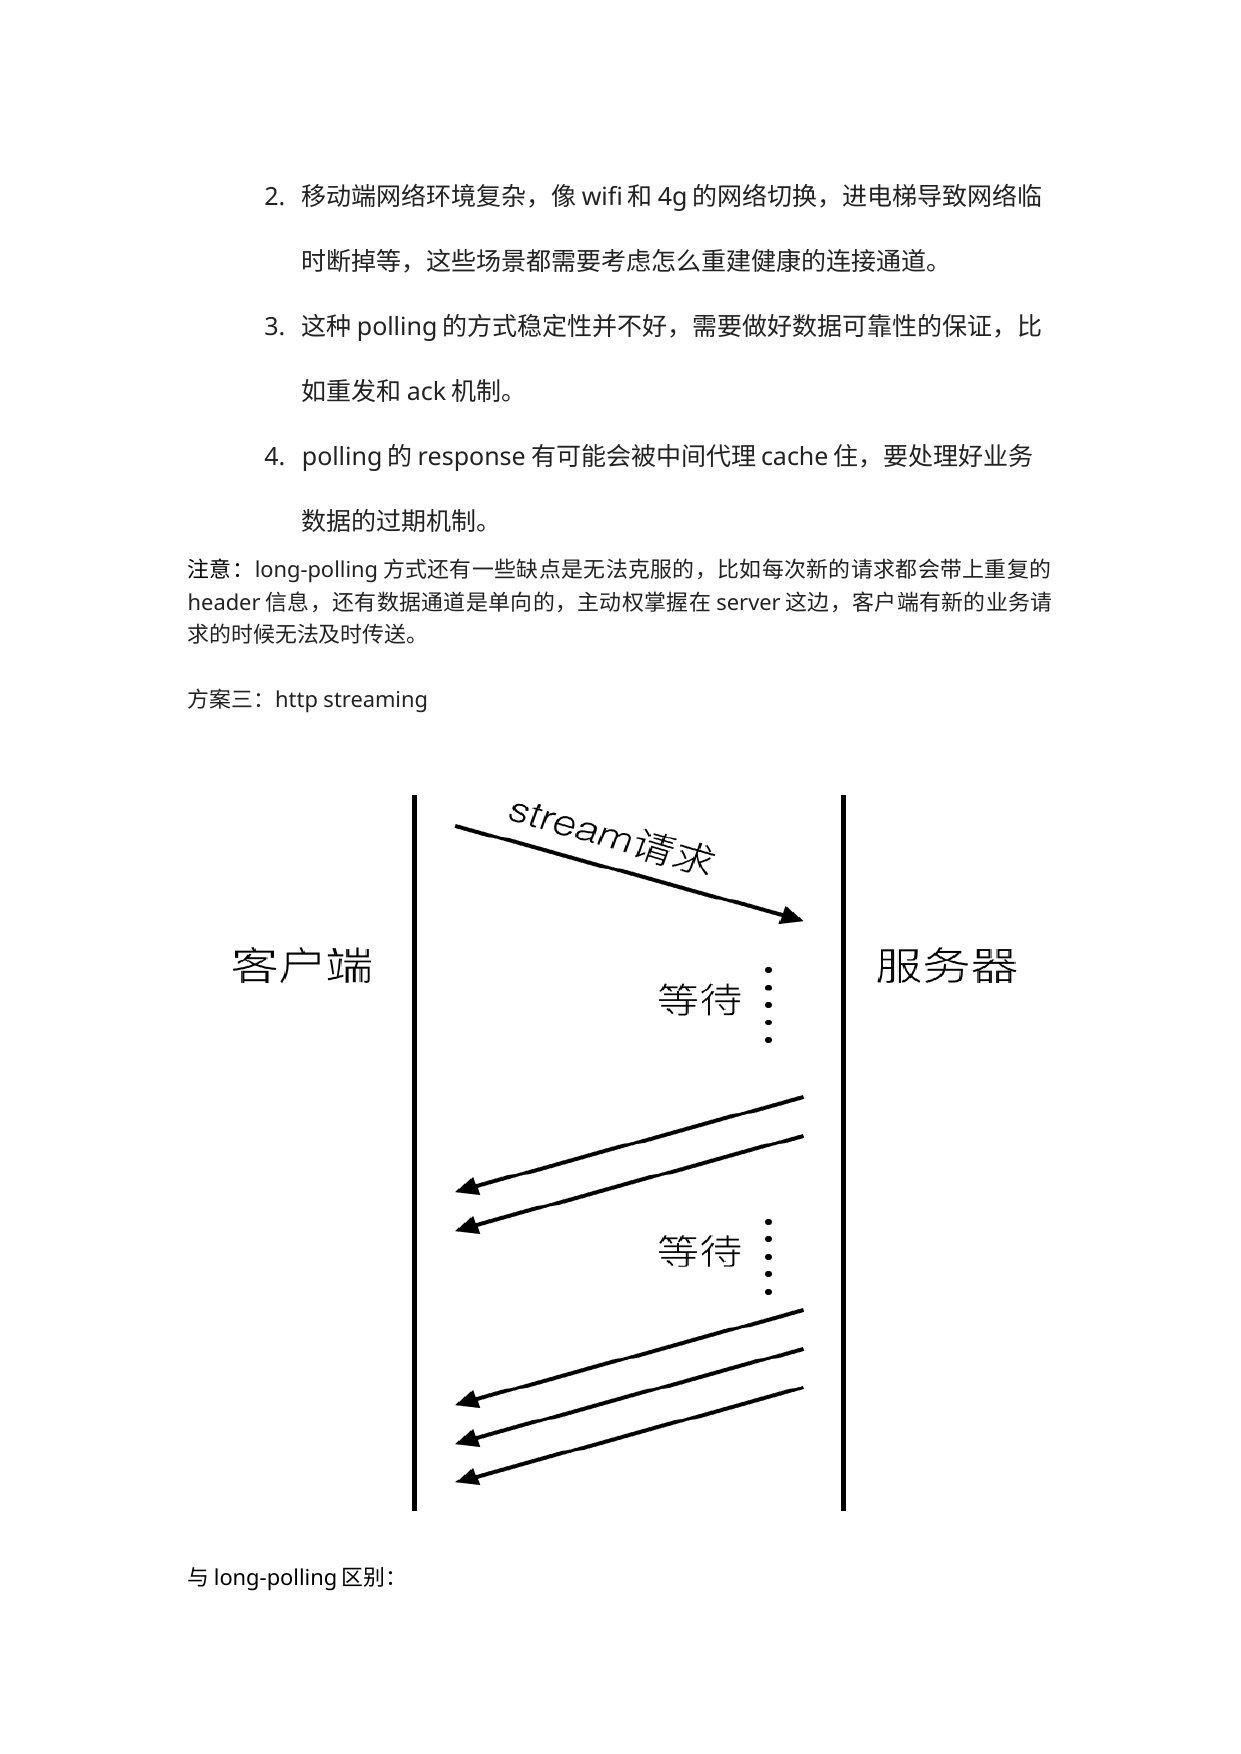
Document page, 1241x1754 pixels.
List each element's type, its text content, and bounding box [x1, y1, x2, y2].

list 这种polling的方式稳定性并不好，需要做好数据可靠性的保证，比如重发和ack机制。 [264, 292, 1053, 422]
list 移动端网络环境复杂，像wifi和4g的网络切换，进电梯导致网络临时断掉等，这些场景都需要考虑怎么重建健康的连接通道。 [264, 162, 1053, 292]
list polling的response有可能会被中间代理cache住，要处理好业务数据的过期机制。 [264, 422, 1053, 552]
picture [187, 747, 1053, 1542]
text 方案三：http streaming [275, 682, 1053, 714]
text 与long-polling区别： [187, 1559, 1053, 1592]
text 注意：long-polling方式还有一些缺点是无法克服的，比如每次新的请求都会带上重复的header信息，还有数据通道是单向的，主动权掌握在server这边，客户端有新的业务请求的时候无法及时传送。 [187, 552, 1053, 649]
